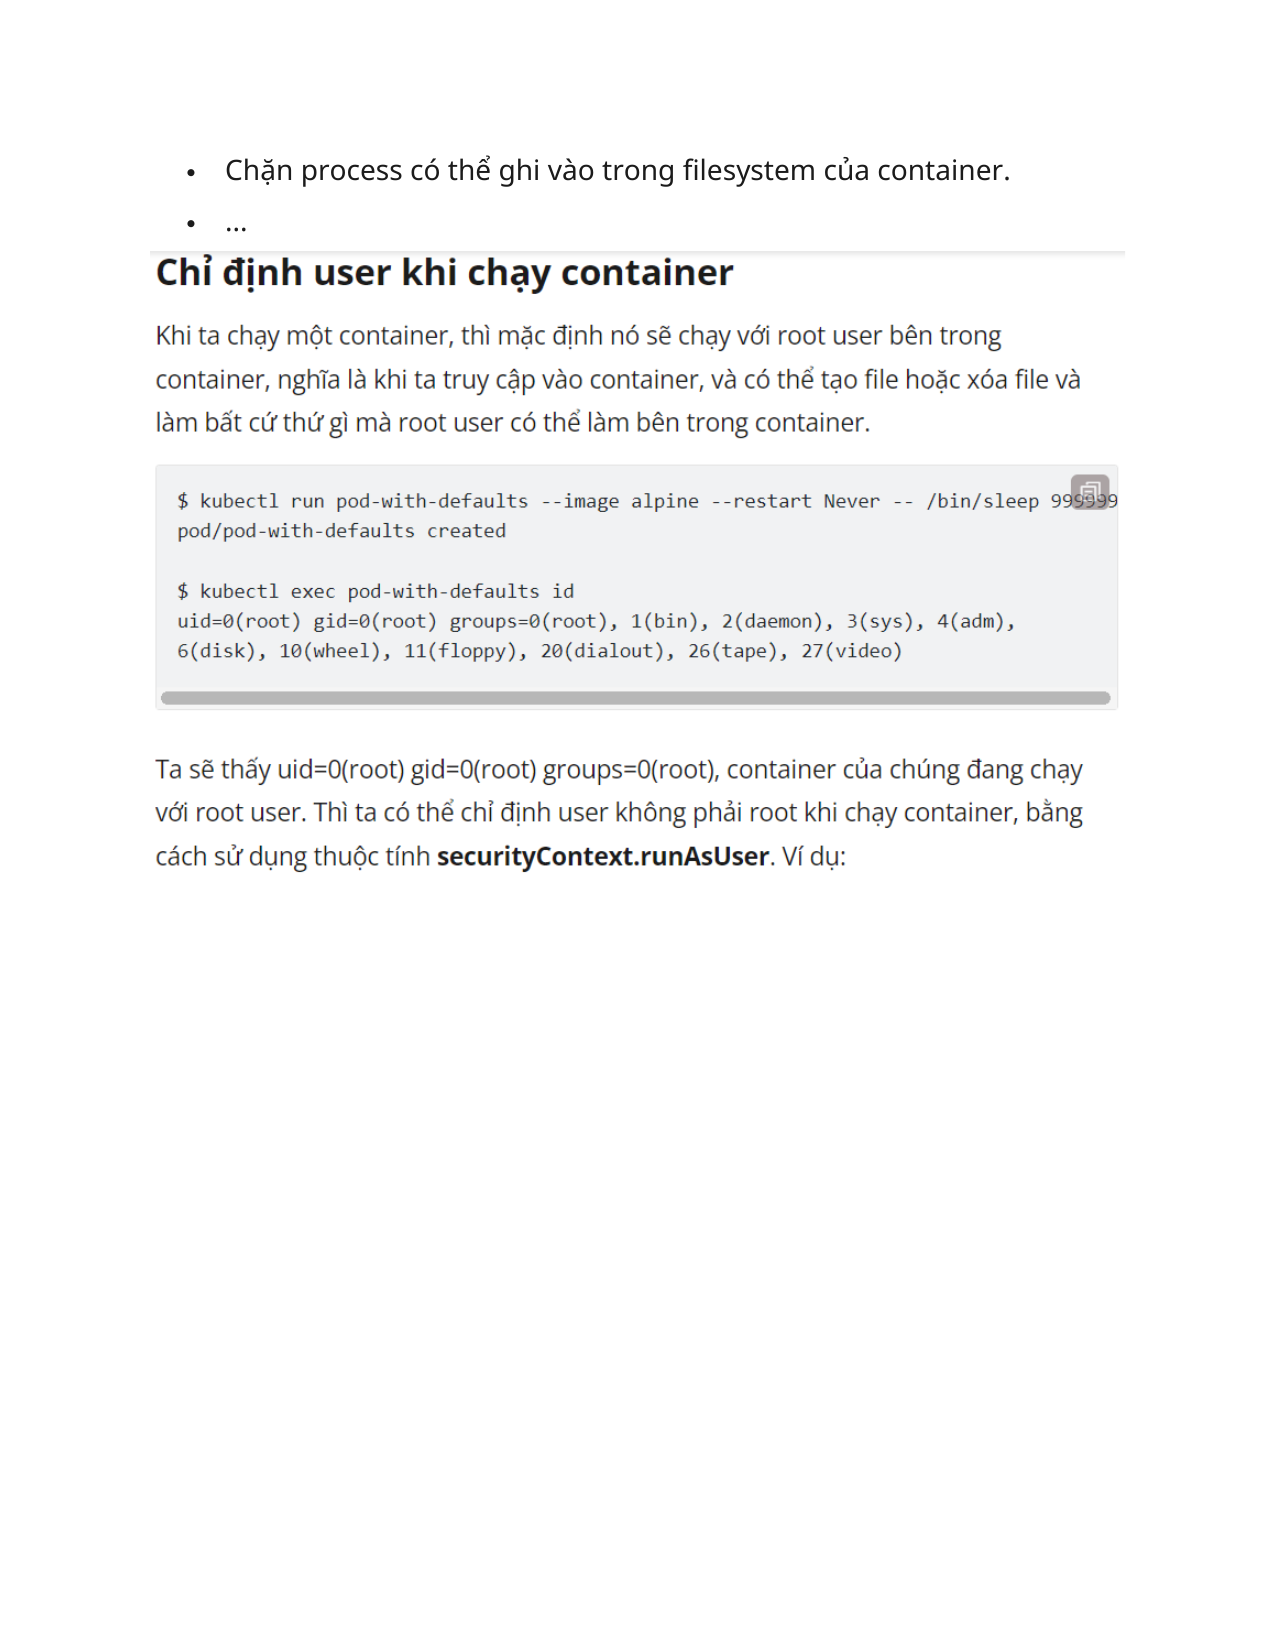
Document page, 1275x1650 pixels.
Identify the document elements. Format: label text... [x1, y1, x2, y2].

list Chặn process có thể ghi vào trong filesystem của container. [187, 150, 1125, 188]
list ... [187, 201, 1125, 239]
picture [150, 251, 1125, 893]
